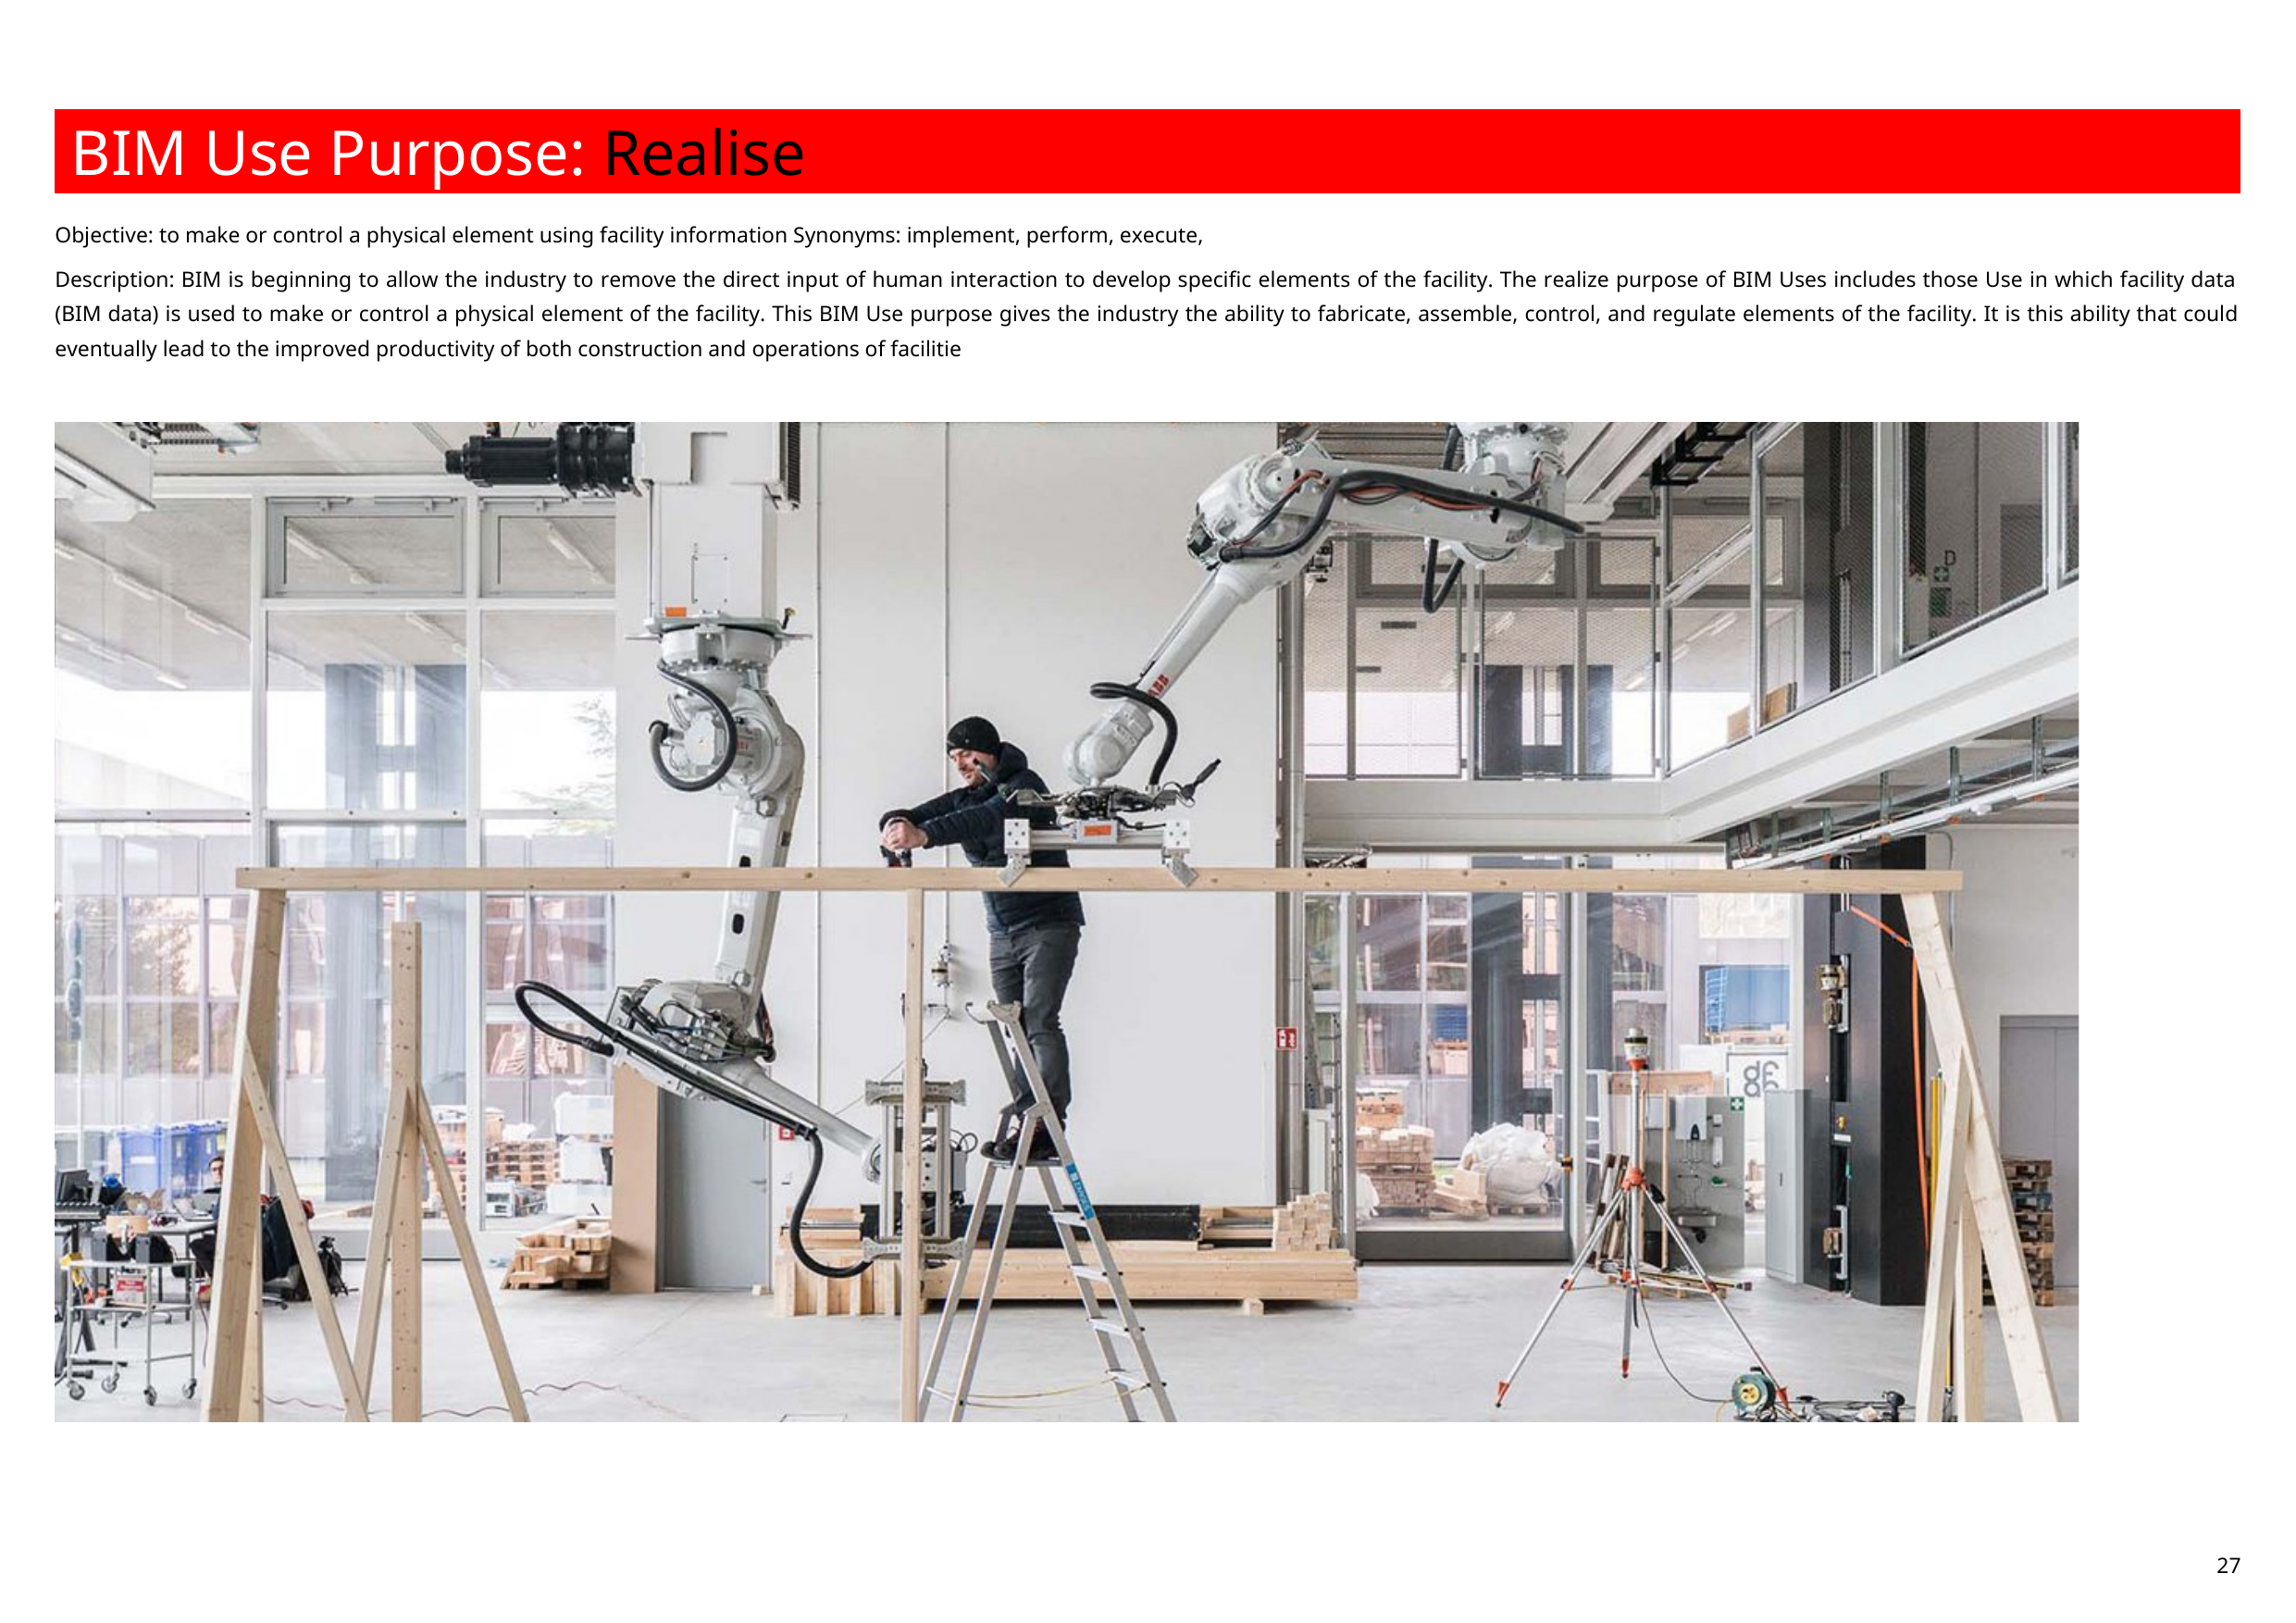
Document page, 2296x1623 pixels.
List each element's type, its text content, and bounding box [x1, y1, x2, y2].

text Objective: to make or control a physical element using facility information Synonyms: implement, perform, execute, [55, 219, 2240, 249]
subtitle BIM Use Purpose: Realise [55, 109, 2240, 193]
picture [55, 422, 2079, 1422]
text Description: BIM is beginning to allow the industry to remove the direct input of human interaction to develop specific elements of the facility. The realize purpose of BIM Uses includes those Use in which facility data (BIM data) is used to make or control a physical element of the facility. This BIM Use purpose gives the industry the ability to fabricate, assemble, control, and regulate elements of the facility. It is this ability that could eventually lead to the improved productivity of both construction and operations of facilitie [55, 264, 2240, 363]
